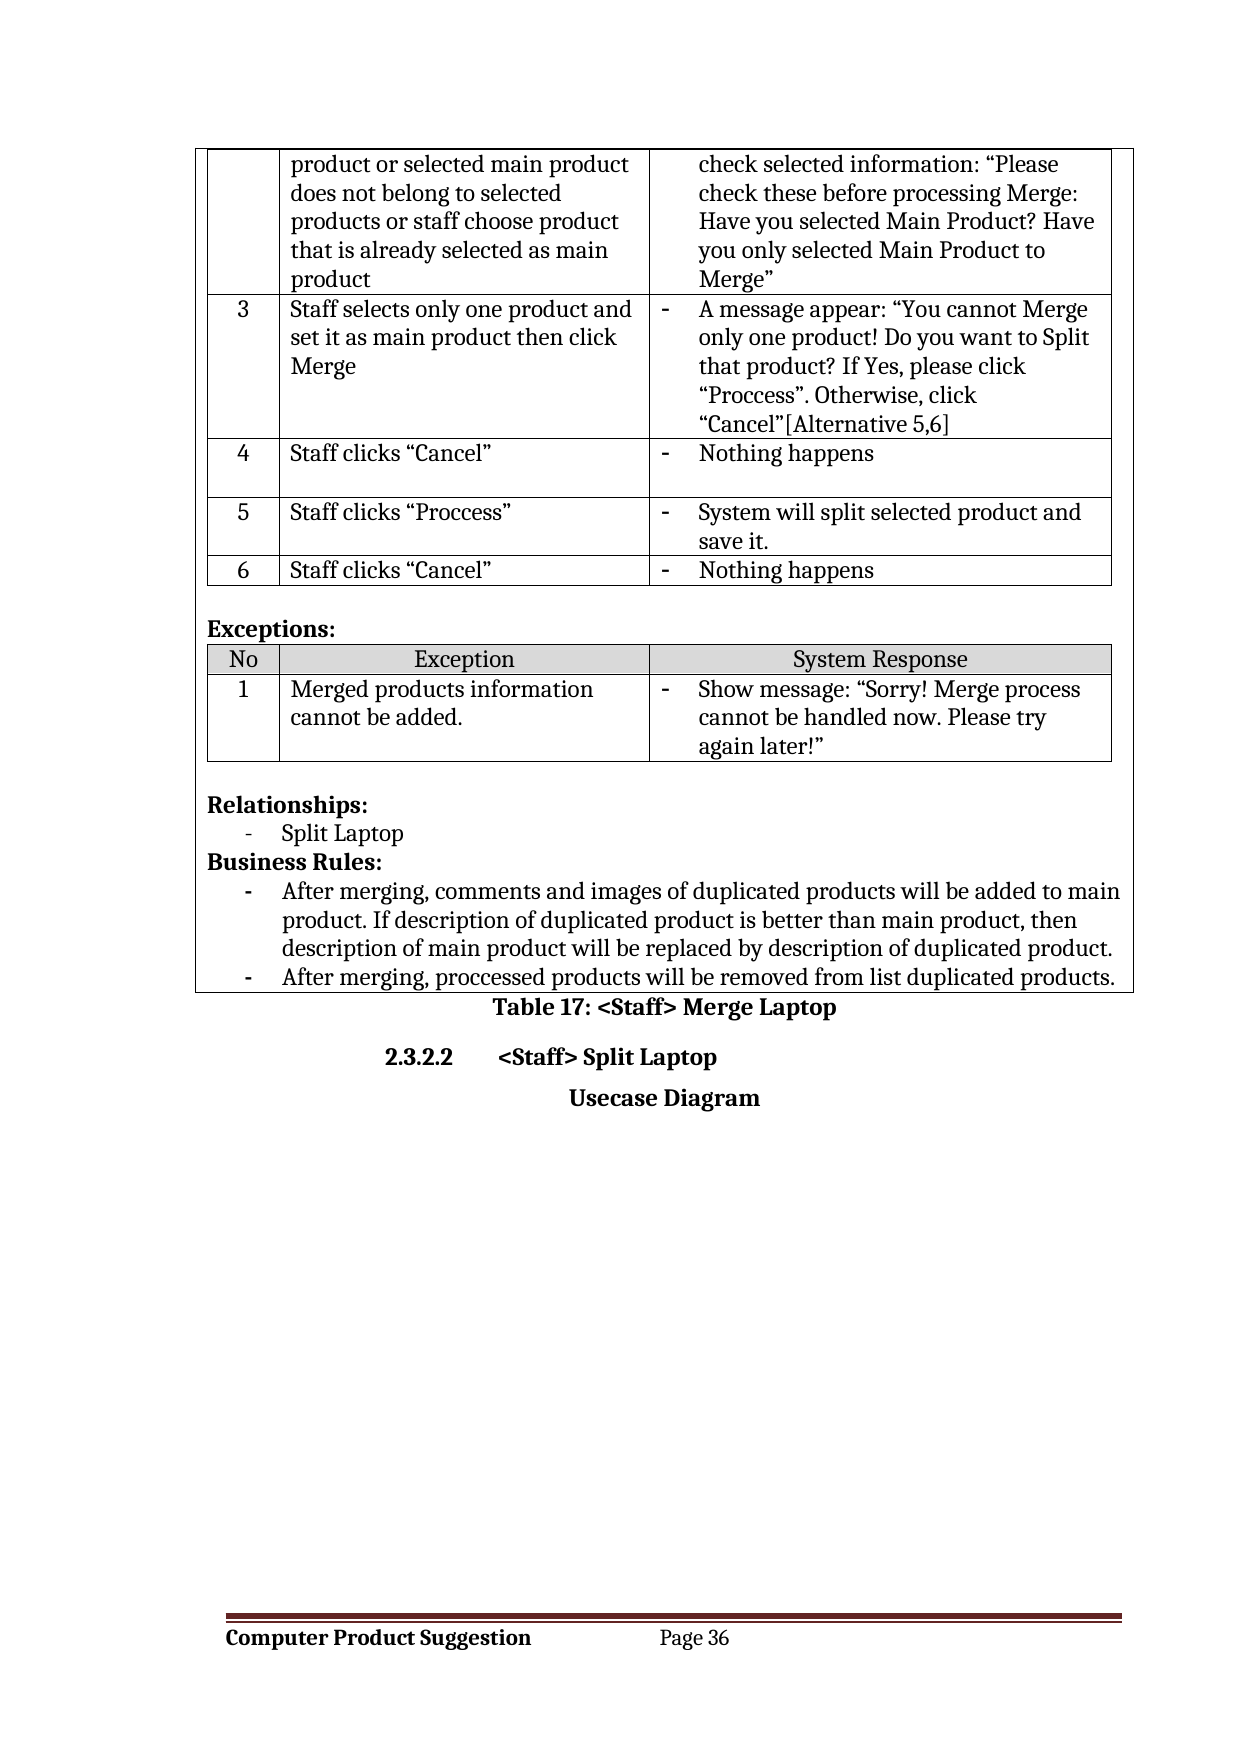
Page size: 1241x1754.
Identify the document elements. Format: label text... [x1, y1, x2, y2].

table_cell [196, 149, 1133, 992]
text Table 17: <Staff> Merge Laptop [207, 993, 1122, 1022]
subtitle <Staff> Split Laptop [385, 1042, 1122, 1071]
text Usecase Diagram [207, 1084, 1122, 1112]
